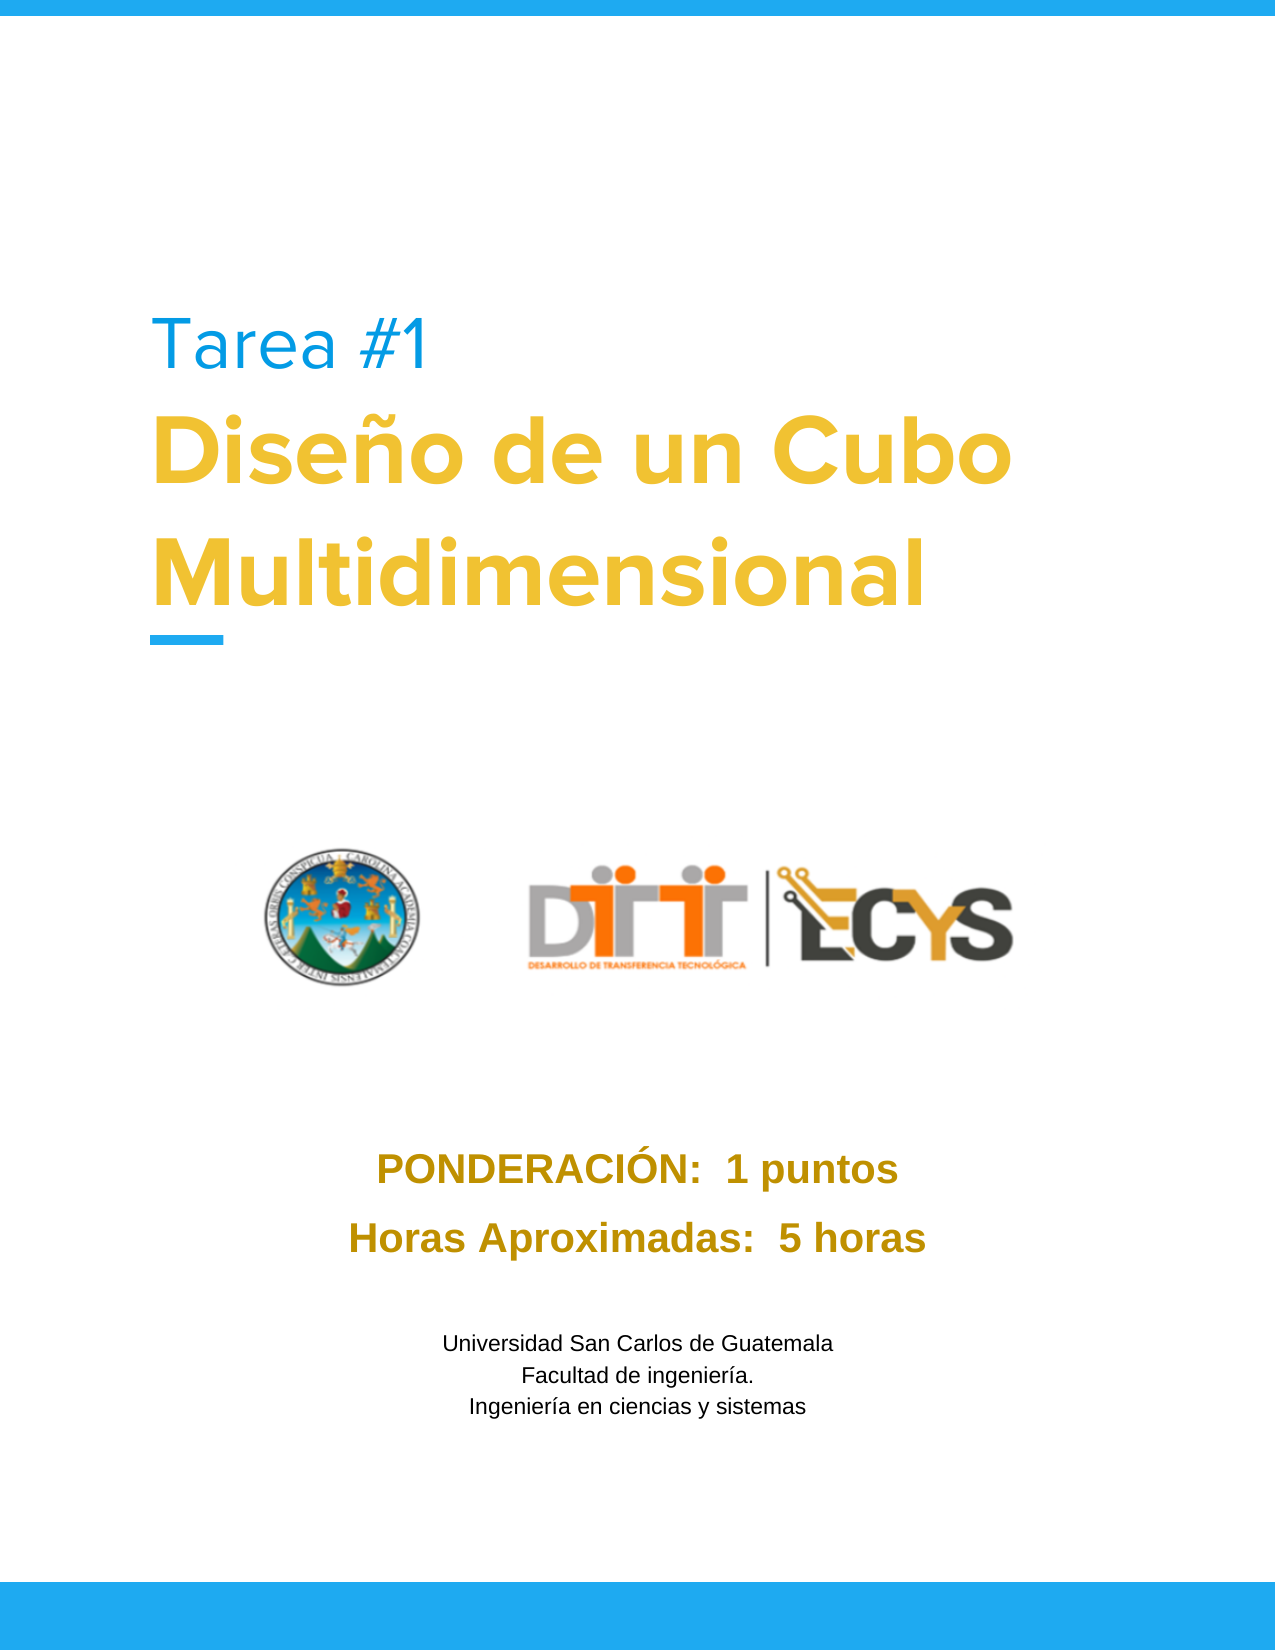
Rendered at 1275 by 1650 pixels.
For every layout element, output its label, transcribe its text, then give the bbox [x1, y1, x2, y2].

picture [150, 635, 224, 645]
title Tarea #1 Diseño de un Cubo Multidimensional [150, 300, 1125, 635]
text PONDERACIÓN: 1 puntos [150, 1145, 1125, 1193]
picture [0, 1582, 1275, 1650]
picture [228, 835, 1047, 1013]
picture [0, 0, 1275, 16]
text Universidad San Carlos de Guatemala [150, 1282, 1125, 1356]
text Horas Aproximadas: 5 horas [150, 1214, 1125, 1262]
text Facultad de ingeniería. [150, 1362, 1125, 1389]
text Ingeniería en ciencias y sistemas [150, 1393, 1125, 1419]
